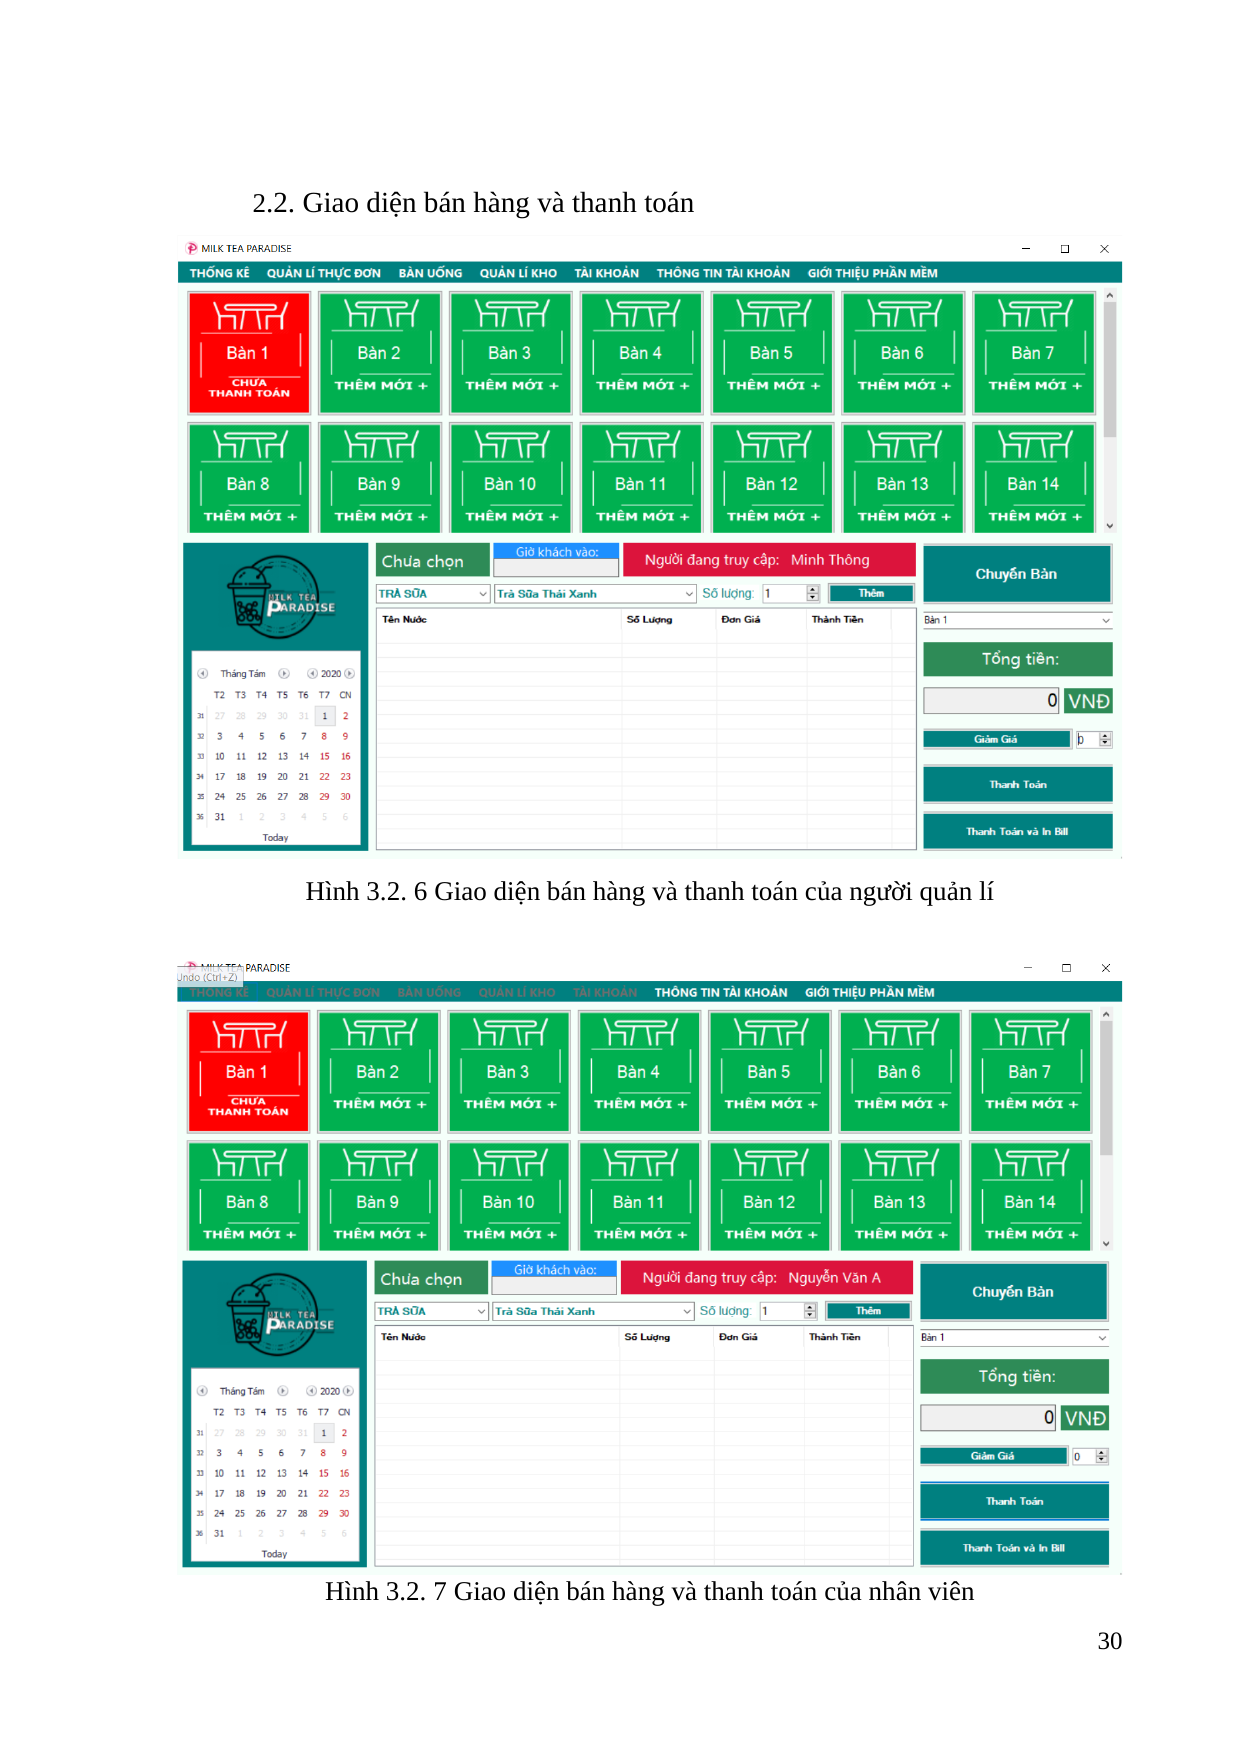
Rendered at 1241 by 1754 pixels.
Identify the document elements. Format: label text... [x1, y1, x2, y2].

text Hình 3.2. Giao diện bán hàng và thanh toán của nhân viên [177, 1575, 1122, 1606]
list 2.2. Giao diện bán hàng và thanh toán [252, 185, 1122, 219]
text Hình 3.2. Giao diện bán hàng và thanh toán của người quản lí [177, 875, 1122, 906]
